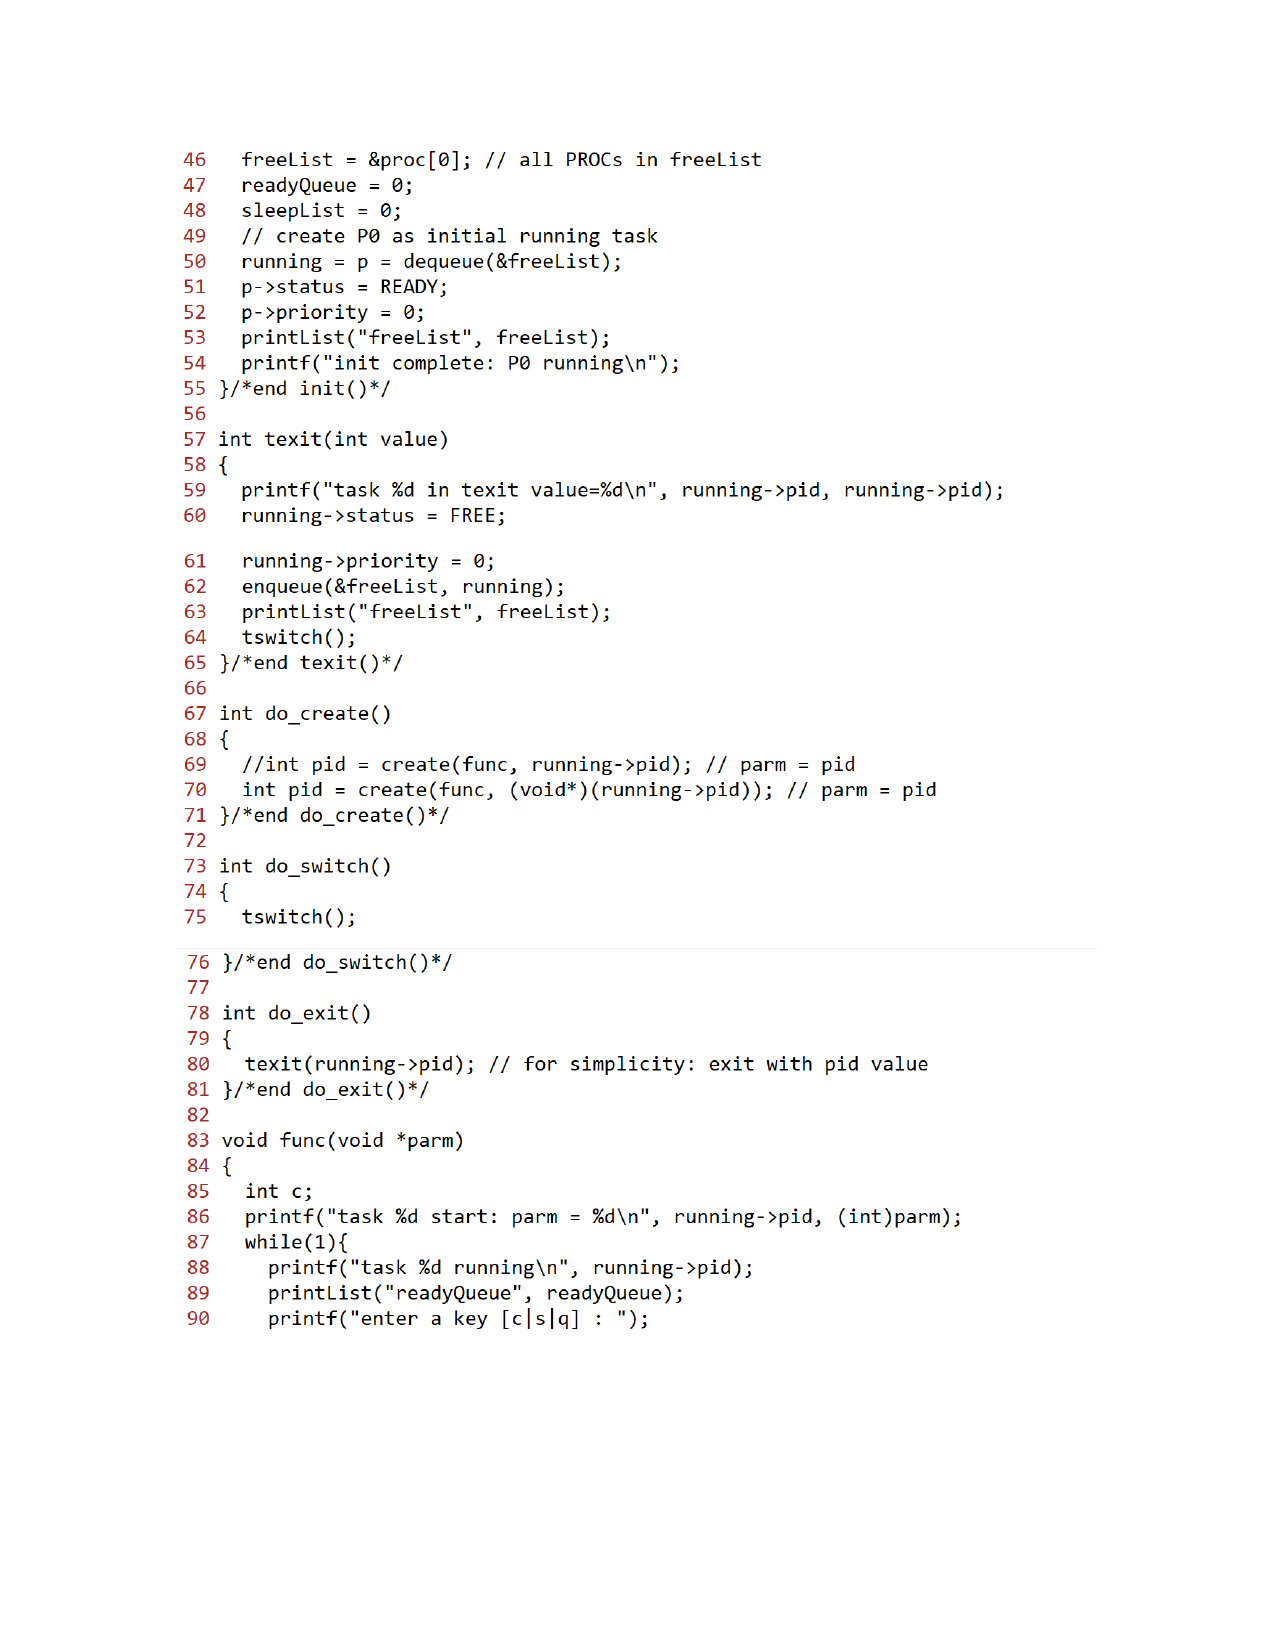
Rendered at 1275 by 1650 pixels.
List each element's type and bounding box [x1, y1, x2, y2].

picture [177, 549, 1098, 931]
picture [177, 147, 1098, 531]
picture [177, 948, 1098, 1334]
